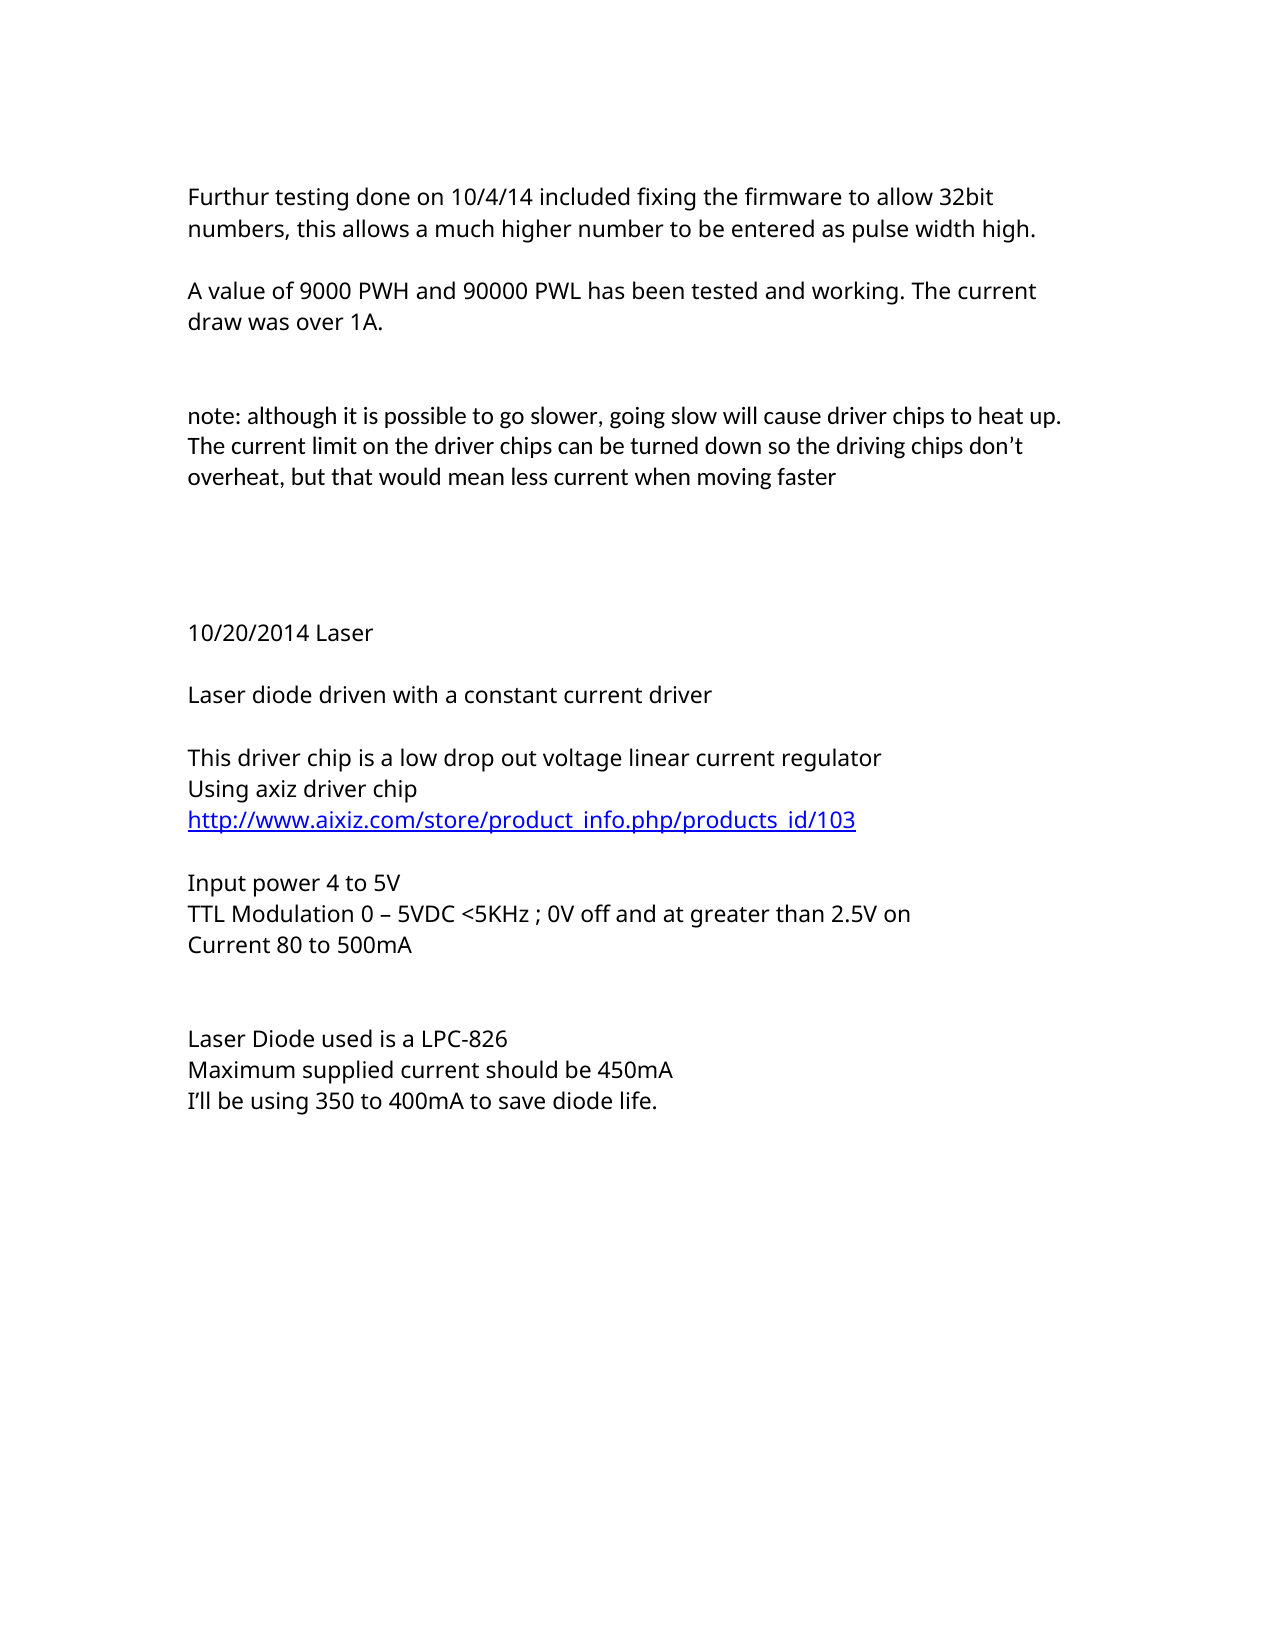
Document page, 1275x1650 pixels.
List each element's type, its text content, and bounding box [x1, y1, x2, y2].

text Current 80 to 500mA [187, 929, 1087, 960]
text Furthur testing done on 10/4/14 included fixing the firmware to allow 32bit numbers, this allows a much higher number to be entered as pulse width high. [187, 181, 1087, 244]
text Laser Diode used is a LPC-826 [187, 1023, 1087, 1054]
text Laser diode driven with a constant current driver [187, 679, 1087, 710]
text Maximum supplied current should be 450mA [187, 1054, 1087, 1085]
text Input power 4 to 5V [187, 867, 1087, 898]
text Using axiz driver chip [187, 773, 1087, 804]
text A value of 9000 PWH and 90000 PWL has been tested and working. The current draw was over 1A. [187, 275, 1087, 337]
text http://www.aixiz.com/store/product_info.php/products_id/103 [187, 804, 1087, 835]
text This driver chip is a low drop out voltage linear current regulator [187, 742, 1087, 773]
text TTL Modulation 0 – 5VDC <5KHz ; 0V off and at greater than 2.5V on [187, 898, 1087, 929]
text note: although it is possible to go slower, going slow will cause driver chips to heat up. The current limit on the driver chips can be turned down so the driving chips don’t overheat, but that would mean less current when moving faster [187, 400, 1087, 492]
text I’ll be using 350 to 400mA to save diode life. [187, 1085, 1087, 1117]
text 10/20/2014 Laser [187, 617, 1087, 648]
